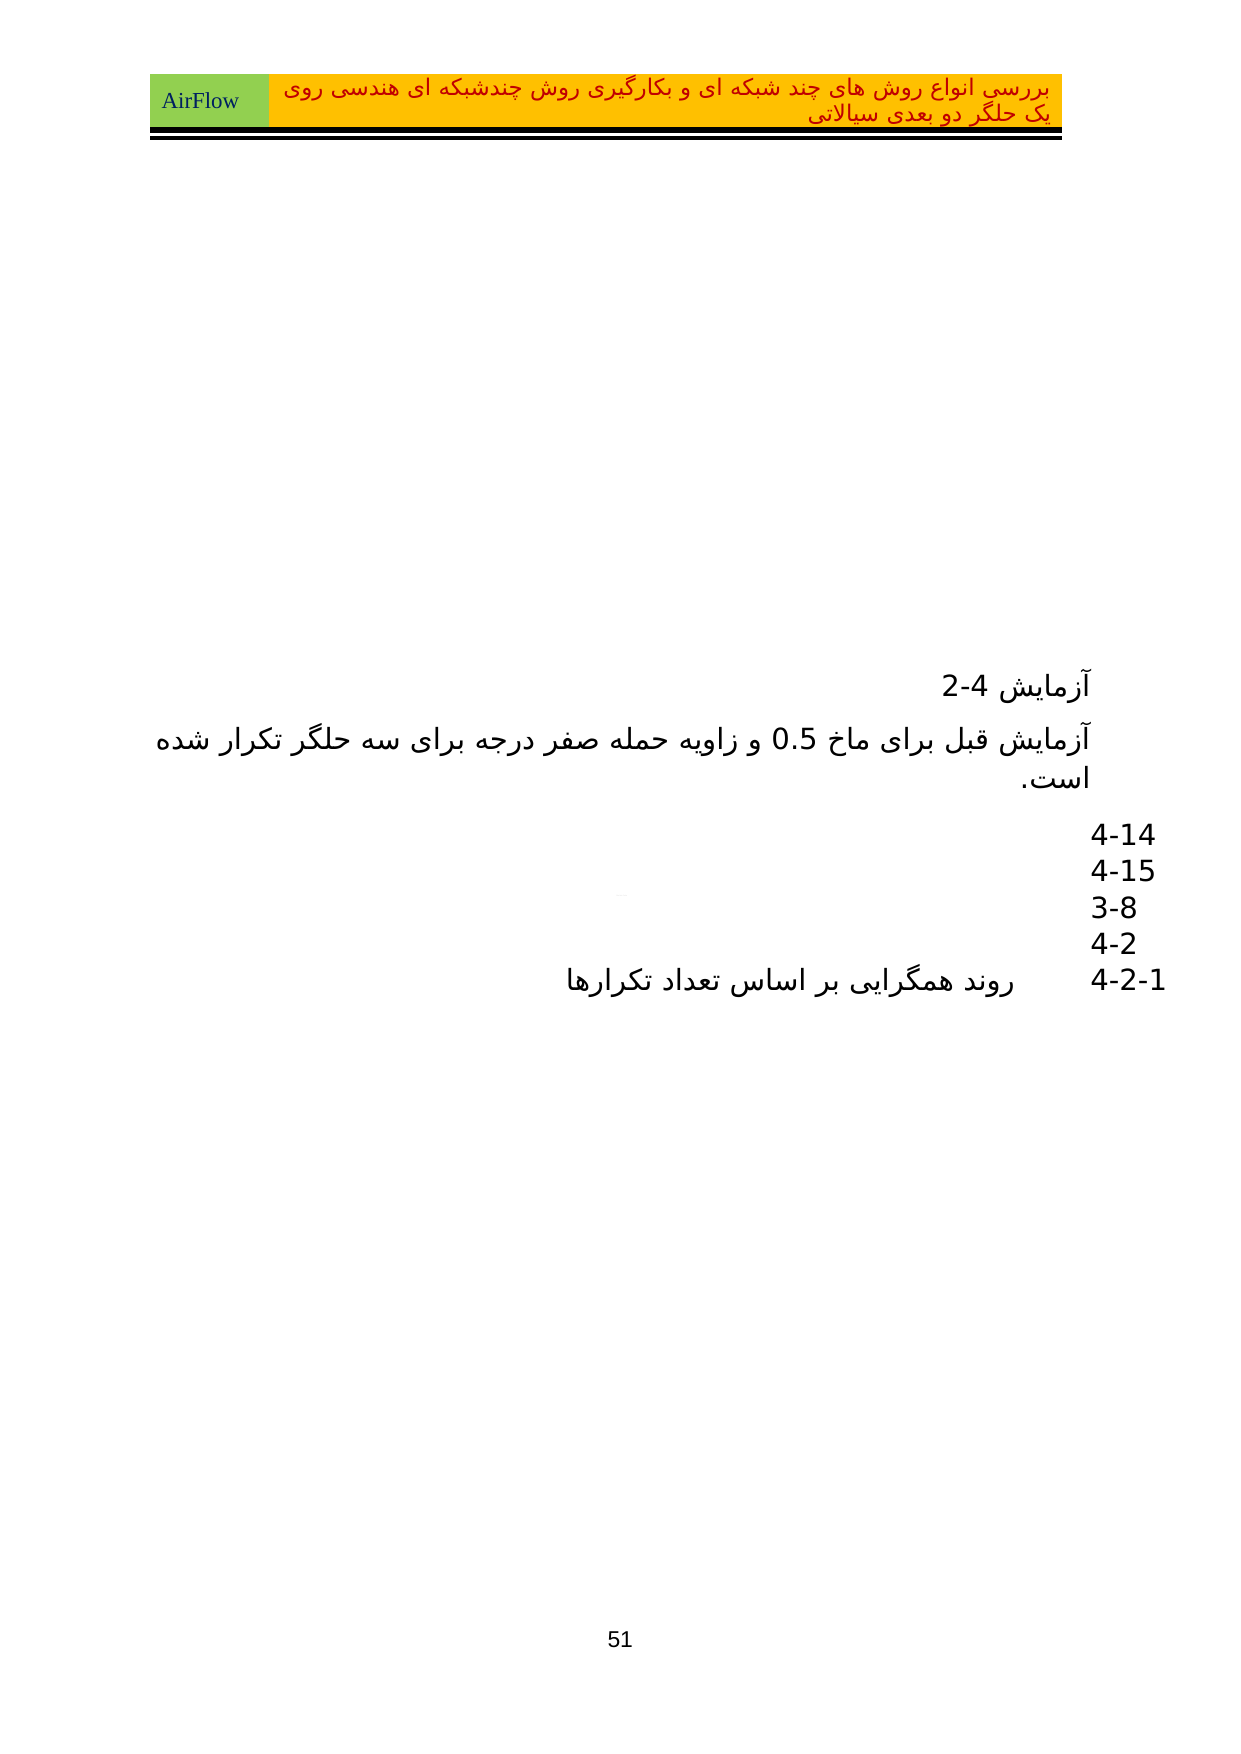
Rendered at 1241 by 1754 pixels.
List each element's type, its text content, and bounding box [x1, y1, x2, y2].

text آزمایش 4-2 [150, 669, 1090, 703]
text آزمایش قبل برای ماخ 0.5 و زاویه حمله صفر درجه برای سه حلگر تکرار شده است. [150, 722, 1090, 795]
list روند همگرایی بر اساس تعداد تکرارها [150, 963, 1090, 997]
